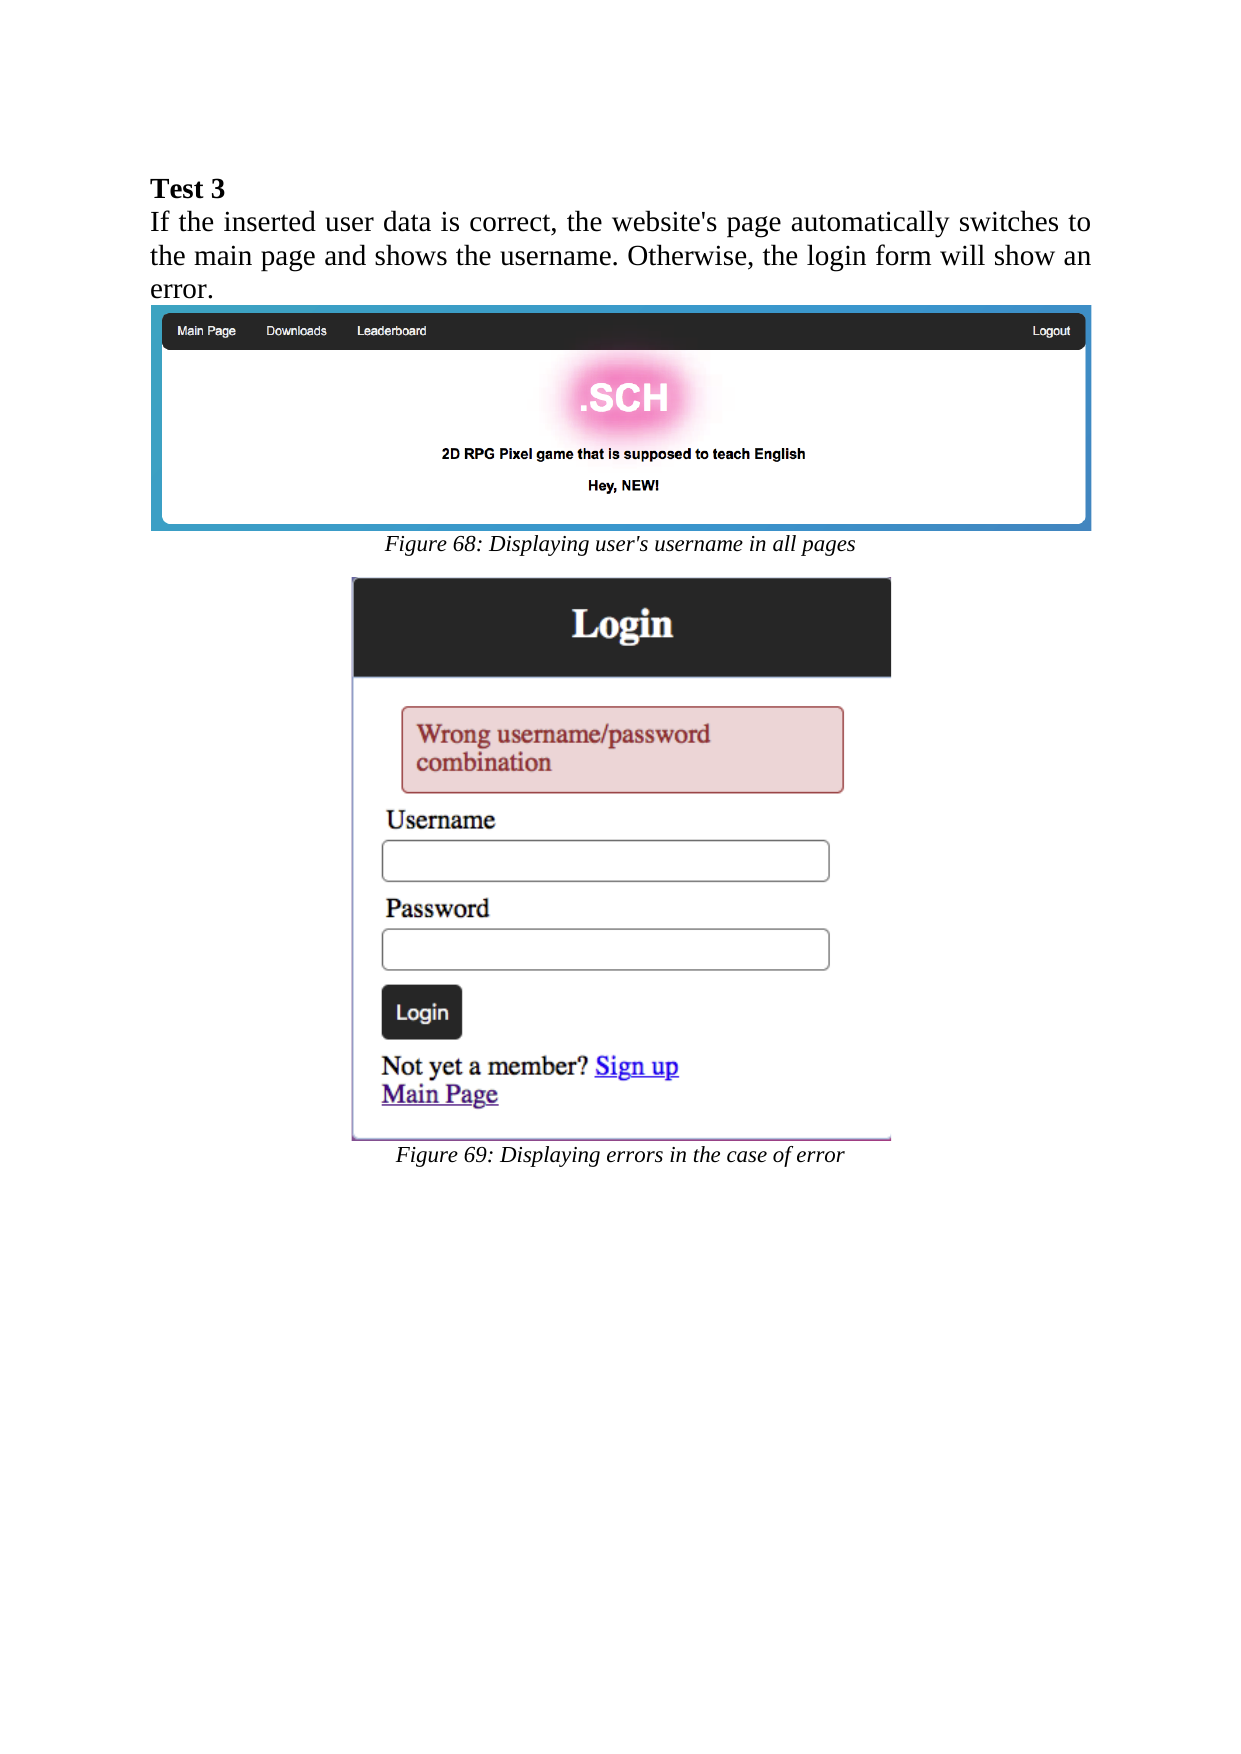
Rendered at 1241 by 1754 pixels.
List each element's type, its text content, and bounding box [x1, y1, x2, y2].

text If the inserted user data is correct, the website's page automatically switches to the main page and shows the username. Otherwise, the login form will show an error. [150, 204, 1093, 305]
subtitle Test 3 [150, 171, 1093, 204]
text Figure 69: Displaying errors in the case of error [150, 1141, 1093, 1167]
text Figure 68: Displaying user's username in all pages [150, 530, 1093, 556]
picture [351, 577, 892, 1141]
picture [151, 305, 1092, 531]
